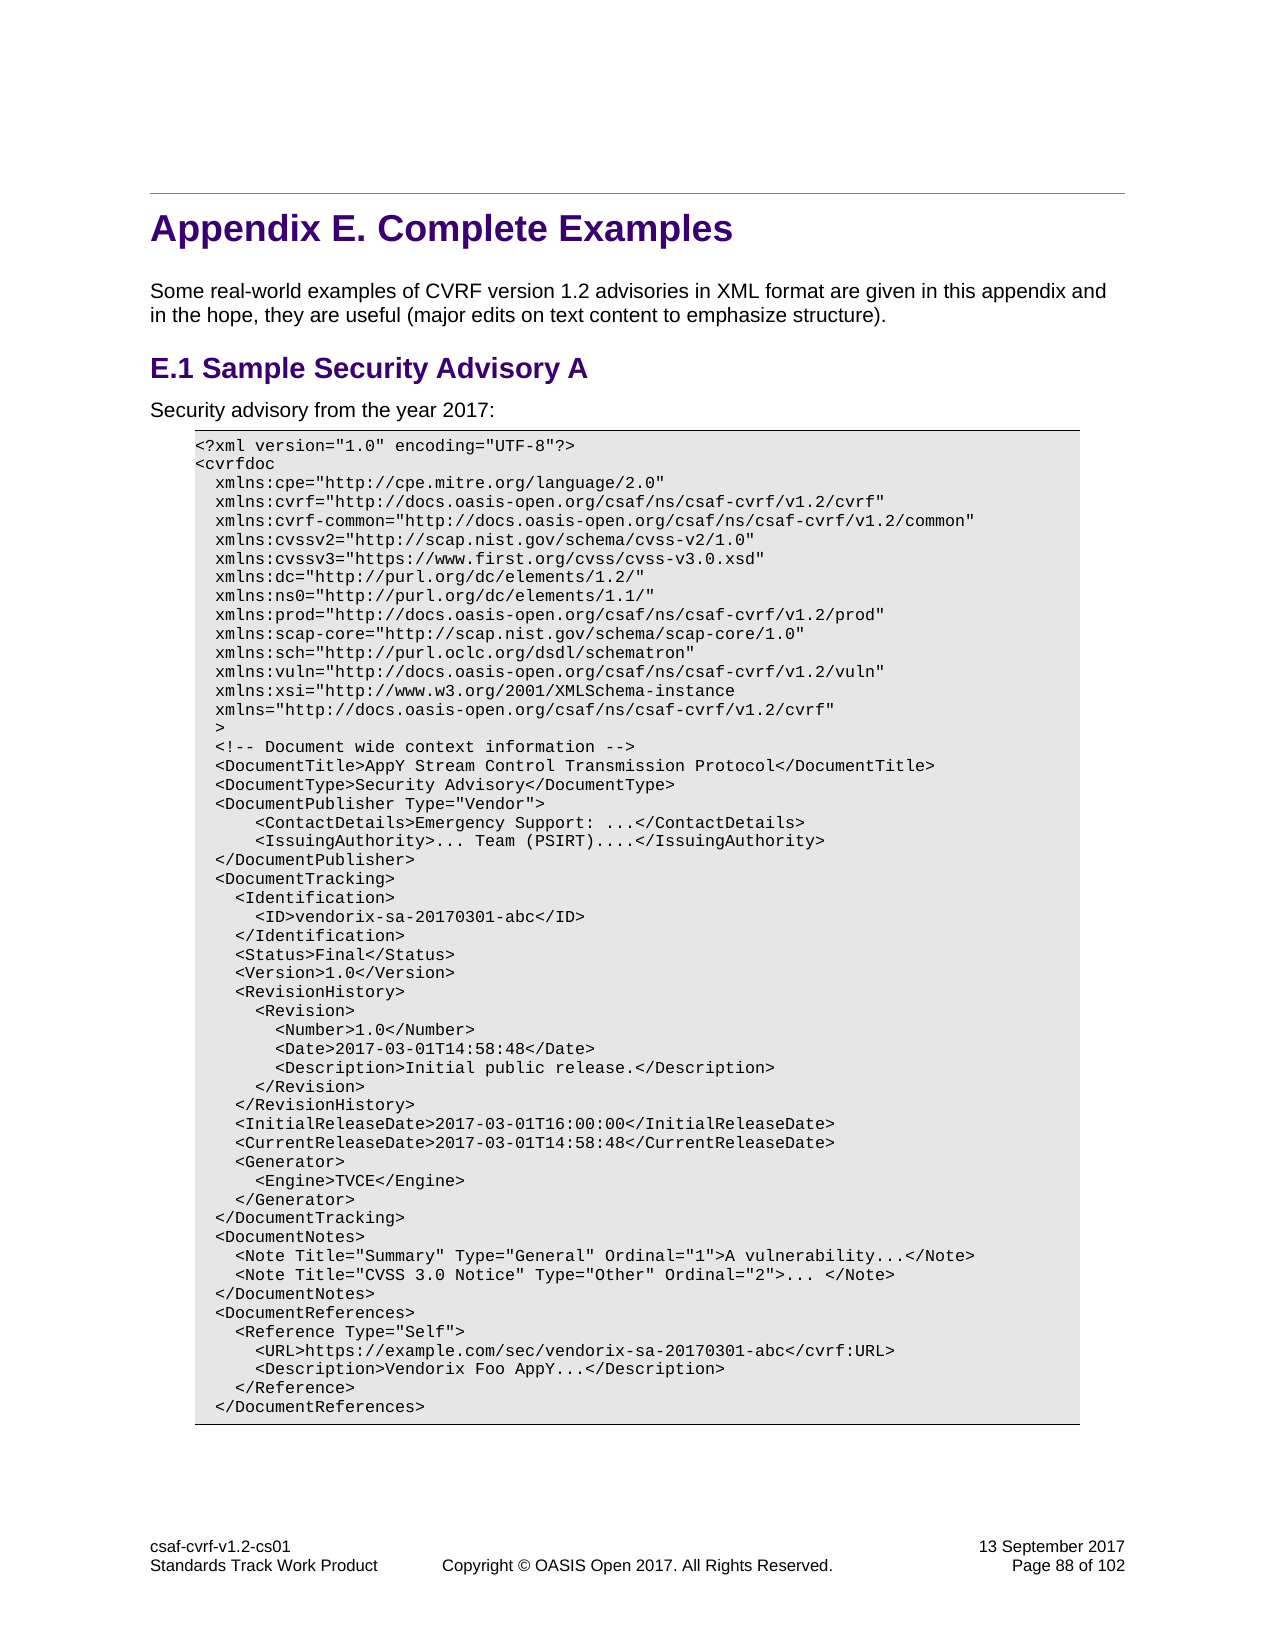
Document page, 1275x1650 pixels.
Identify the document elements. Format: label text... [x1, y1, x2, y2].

subtitle Complete Examples [150, 194, 1125, 249]
text Some real-world examples of CVRF version 1.2 advisories in XML format are given in this appendix and in the hope, they are useful (major edits on text content to emphasize structure). [150, 278, 1125, 326]
text <?xml version="1.0" encoding="UTF-8"?> <cvrfdoc xmlns:cpe="http://cpe.mitre.org/language/2.0" xmlns:cvrf="http://docs.oasis-open.org/csaf/ns/csaf-cvrf/v1.2/cvrf" xmlns:cvrf-common="http://docs.oasis-open.org/csaf/ns/csaf-cvrf/v1.2/common" xmlns:cvssv2="http://scap.nist.gov/schema/cvss-v2/1.0" xmlns:cvssv3="https://www.first.org/cvss/cvss-v3.0.xsd" xmlns:dc="http://purl.org/dc/elements/1.2/" xmlns:ns0="http://purl.org/dc/elements/1.1/" xmlns:prod="http://docs.oasis-open.org/csaf/ns/csaf-cvrf/v1.2/prod" xmlns:scap-core="http://scap.nist.gov/schema/scap-core/1.0" xmlns:sch="http://purl.oclc.org/dsdl/schematron" xmlns:vuln="http://docs.oasis-open.org/csaf/ns/csaf-cvrf/v1.2/vuln" xmlns:xsi="http://www.w3.org/2001/XMLSchema-instance xmlns="http://docs.oasis-open.org/csaf/ns/csaf-cvrf/v1.2/cvrf" > <!-- Document wide context information --> <DocumentTitle>AppY Stream Control Transmission Protocol</DocumentTitle> <DocumentType>Security Advisory</DocumentType> <DocumentPublisher Type="Vendor"> <ContactDetails>Emergency Support: ...</ContactDetails> <IssuingAuthority>... Team (PSIRT)....</IssuingAuthority> </DocumentPublisher> <DocumentTracking> <Identification> <ID>vendorix-sa-20170301-abc</ID> </Identification> <Status>Final</Status> <Version>1.0</Version> <RevisionHistory> <Revision> <Number>1.0</Number> <Date>2017-03-01T14:58:48</Date> <Description>Initial public release.</Description> </Revision> </RevisionHistory> <InitialReleaseDate>2017-03-01T16:00:00</InitialReleaseDate> <CurrentReleaseDate>2017-03-01T14:58:48</CurrentReleaseDate> <Generator> <Engine>TVCE</Engine> </Generator> </DocumentTracking> <DocumentNotes> <Note Title="Summary" Type="General" Ordinal="1">A vulnerability...</Note> <Note Title="CVSS 3.0 Notice" Type="Other" Ordinal="2">... </Note> </DocumentNotes> <DocumentReferences> <Reference Type="Self"> <URL>https://example.com/sec/vendorix-sa-20170301-abc</cvrf:URL> <Description>Vendorix Foo AppY...</Description> </Reference> </DocumentReferences> [195, 431, 1080, 1424]
subtitle Sample Security Advisory A [150, 351, 1125, 385]
text Security advisory from the year 2017: [150, 397, 1125, 421]
